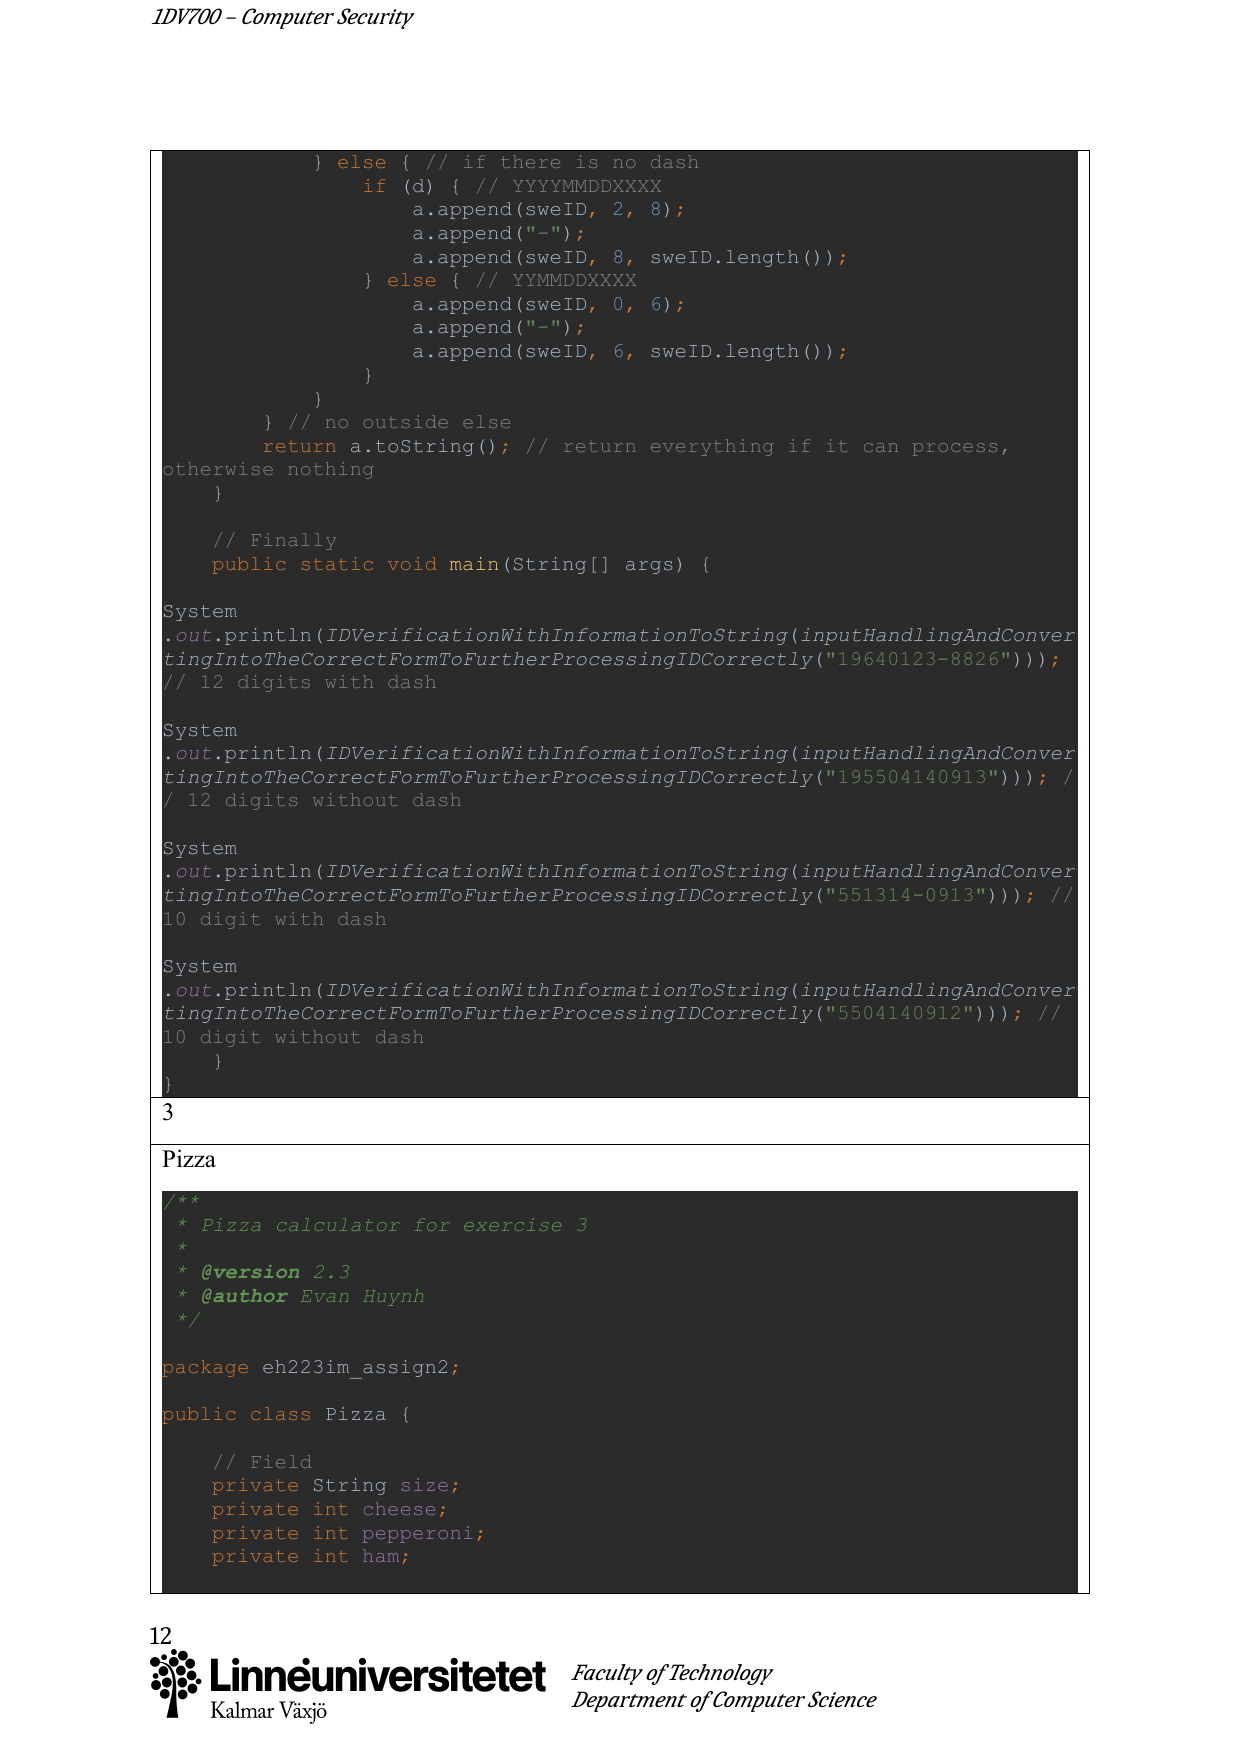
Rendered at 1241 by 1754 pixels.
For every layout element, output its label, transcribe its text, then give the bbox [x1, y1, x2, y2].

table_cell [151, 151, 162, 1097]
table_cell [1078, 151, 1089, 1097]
picture [150, 1649, 546, 1724]
table_cell 3 [151, 1098, 1089, 1144]
